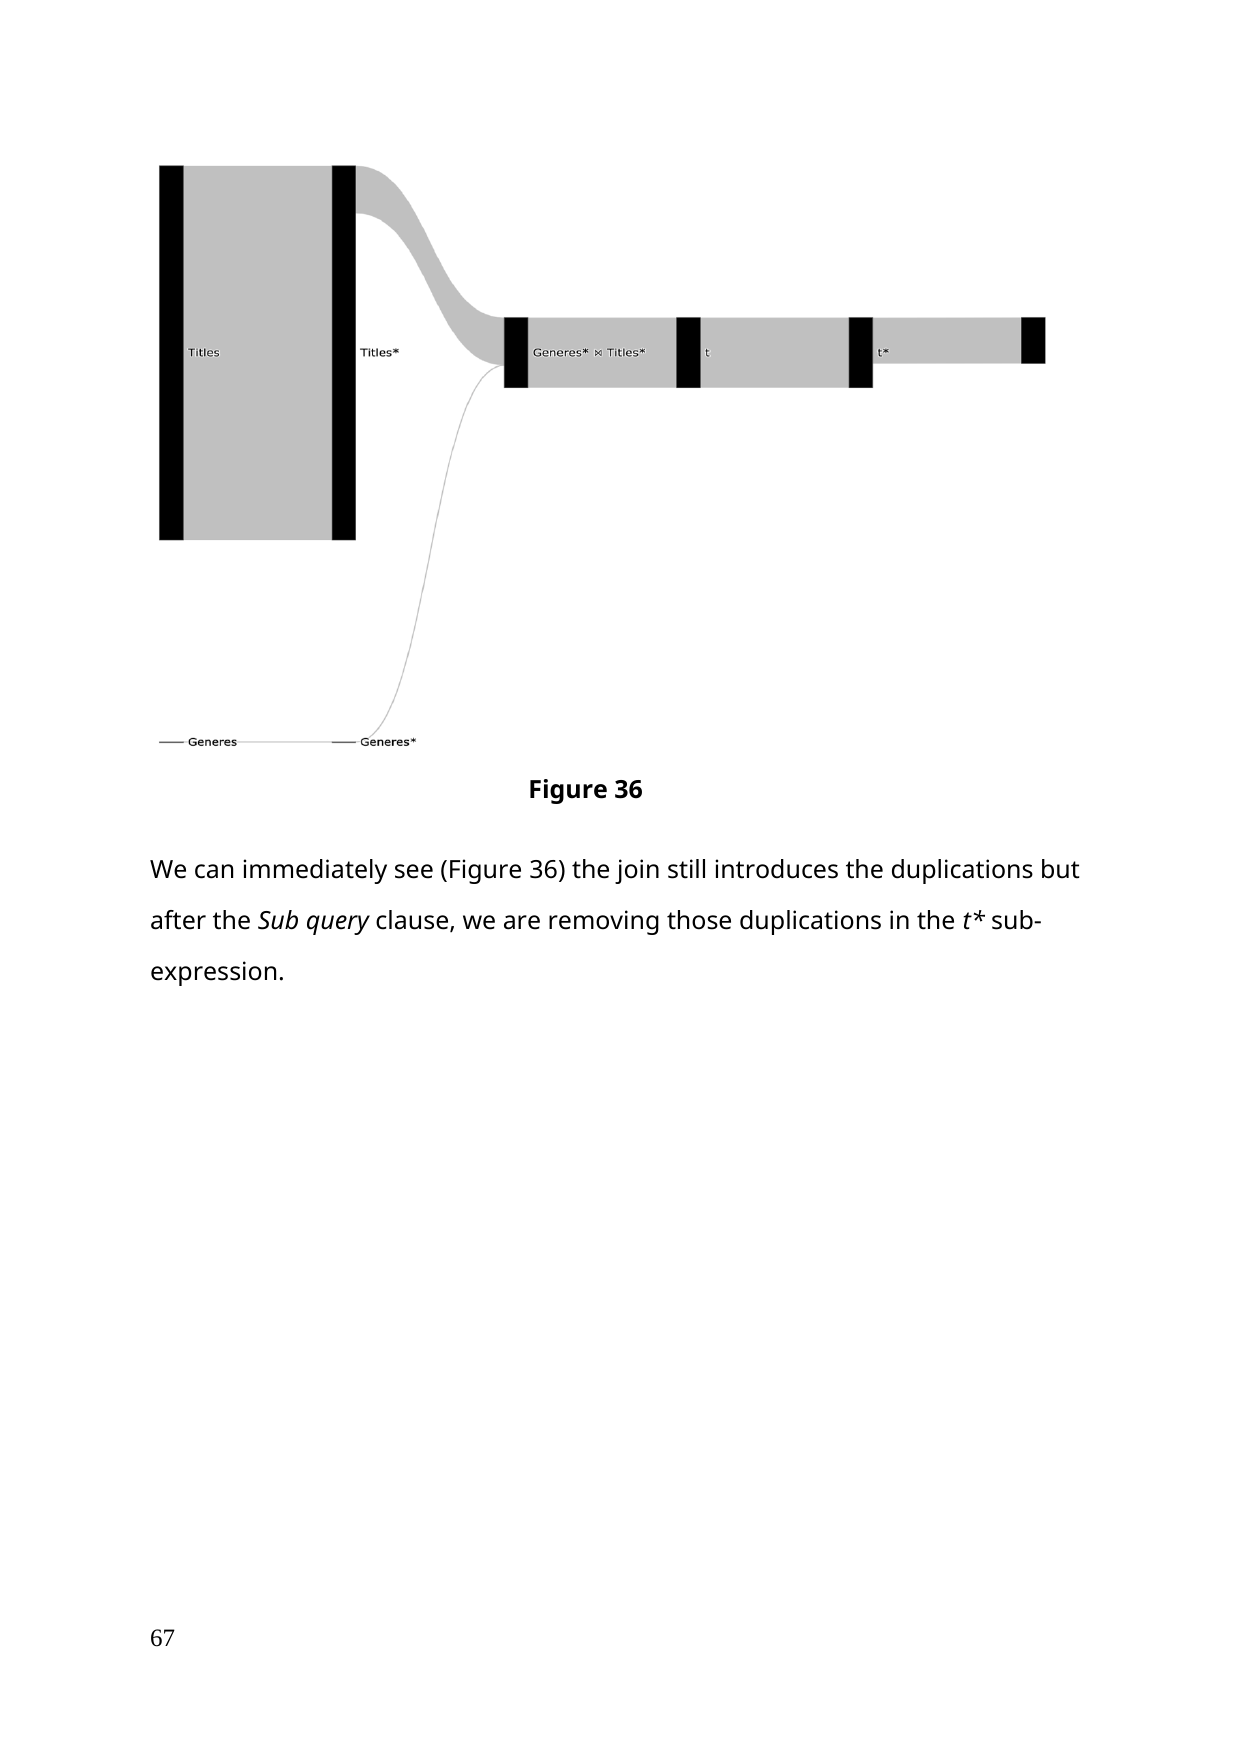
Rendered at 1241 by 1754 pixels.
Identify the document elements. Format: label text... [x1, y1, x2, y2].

picture [150, 150, 1090, 757]
text Figure 36 [150, 771, 1090, 805]
text We can immediately see (Figure 36) the join still introduces the duplications but after the Sub query clause, we are removing those duplications in the t* sub-expression. [150, 852, 1090, 988]
